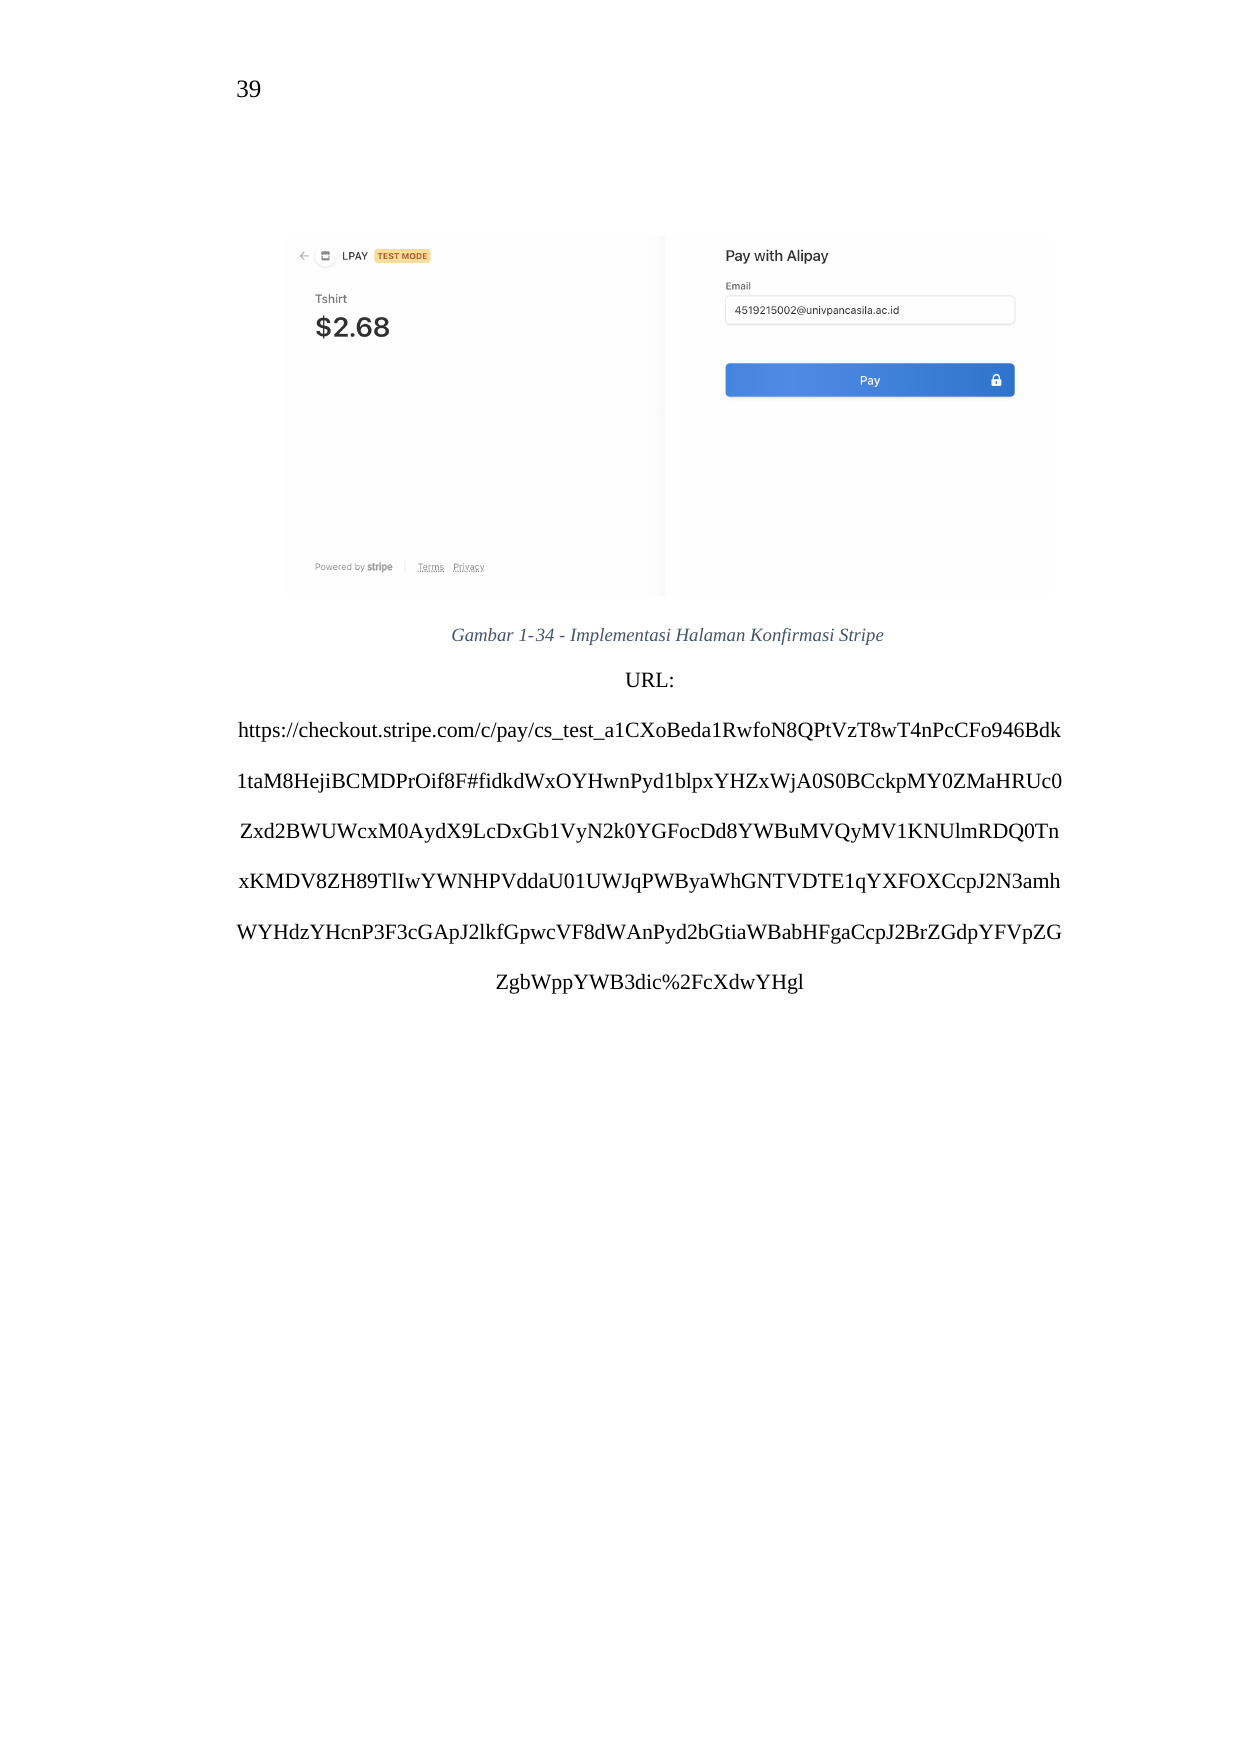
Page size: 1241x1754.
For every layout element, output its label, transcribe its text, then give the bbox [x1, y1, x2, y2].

picture [282, 236, 1054, 596]
text URL: https://checkout.stripe.com/c/pay/cs_test_a1CXoBeda1RwfoN8QPtVzT8wT4nPcCFo946Bdk1taM8HejiBCMDPrOif8F#fidkdWxOYHwnPyd1blpxYHZxWjA0S0BCckpMY0ZMaHRUc0Zxd2BWUWcxM0AydX9LcDxGb1VyN2k0YGFocDd8YWBuMVQyMV1KNUlmRDQ0TnxKMDV8ZH89TlIwYWNHPVddaU01UWJqPWByaWhGNTVDTE1qYXFOXCcpJ2N3amhWYHdzYHcnP3F3cGApJ2lkfGpwcVF8dWAnPyd2bGtiaWBabHFgaCcpJ2BrZGdpYFVpZGZgbWppYWB3dic%2FcXdwYHgl [236, 667, 1063, 994]
